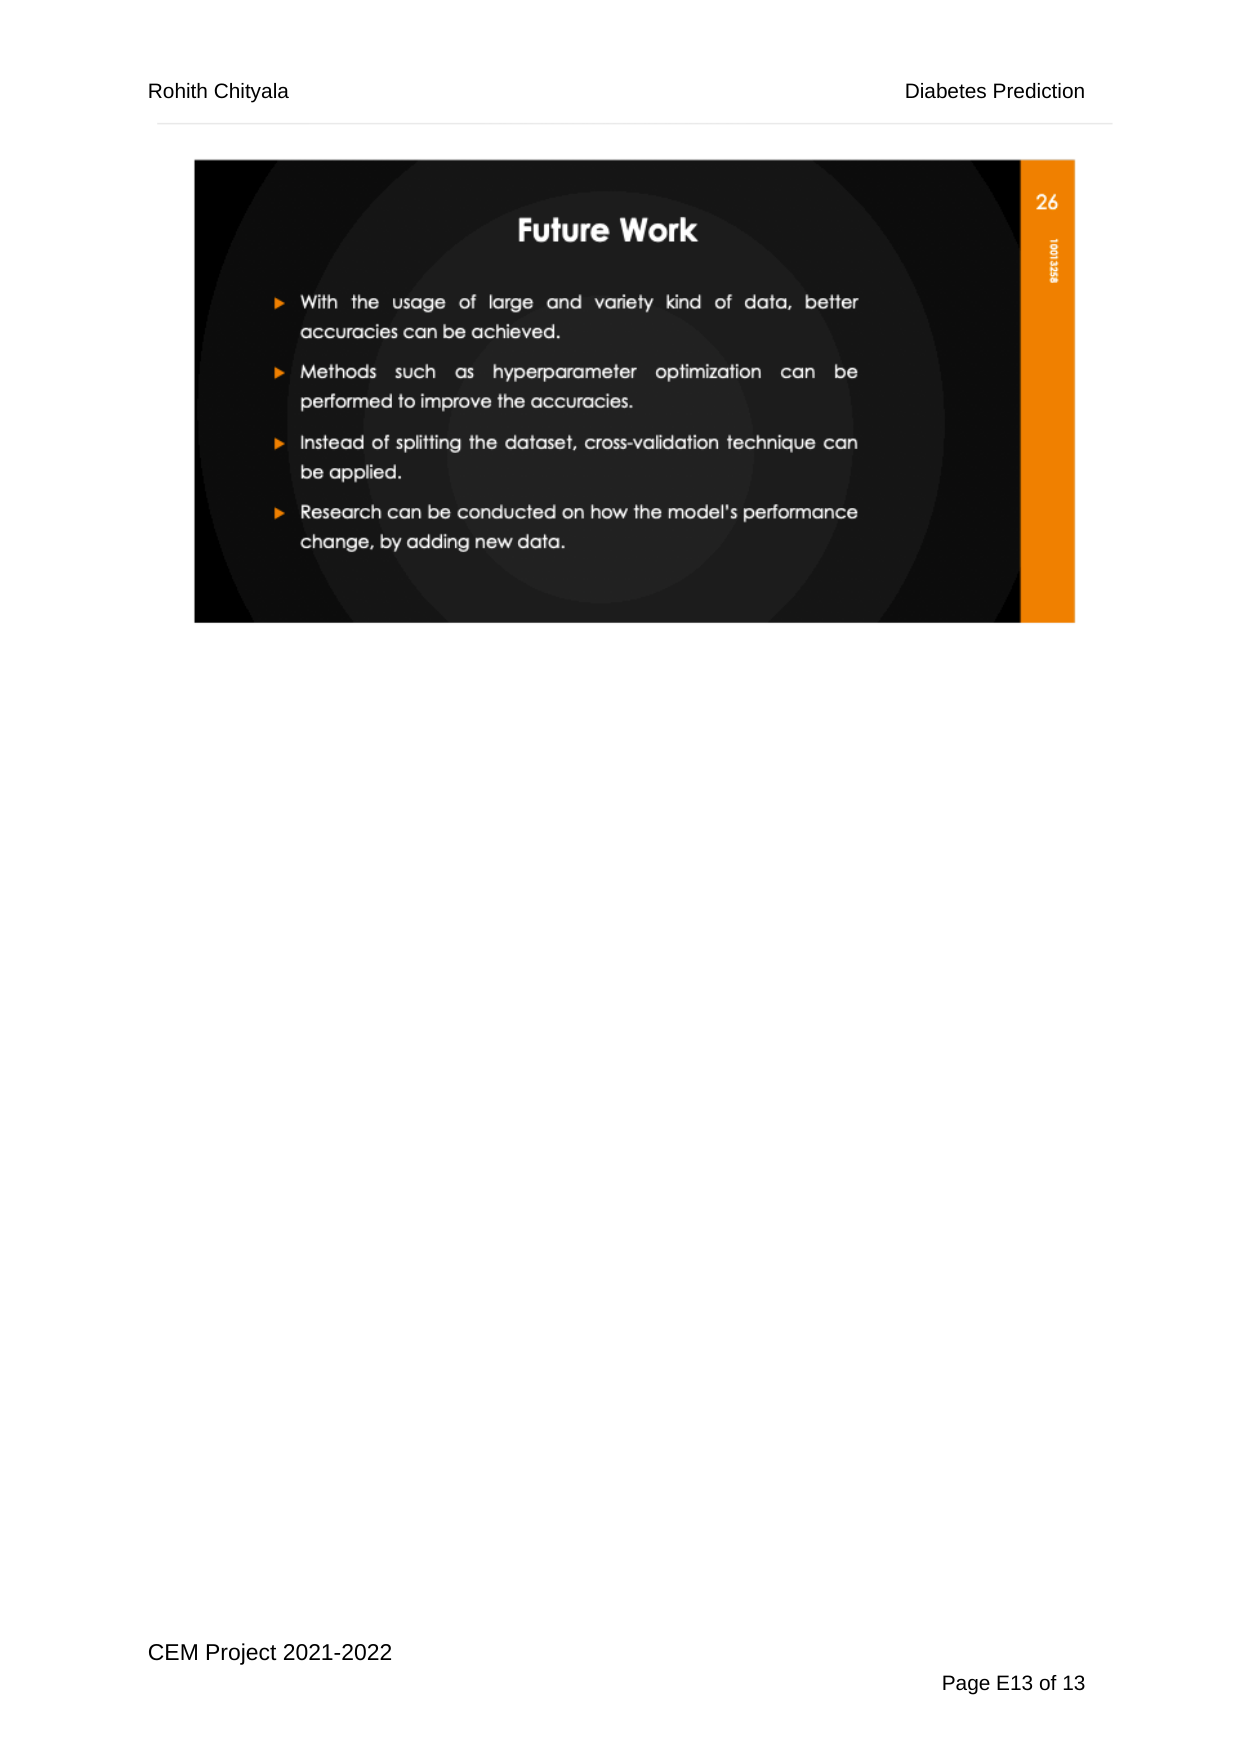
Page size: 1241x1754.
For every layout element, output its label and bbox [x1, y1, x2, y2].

picture [147, 118, 1123, 668]
